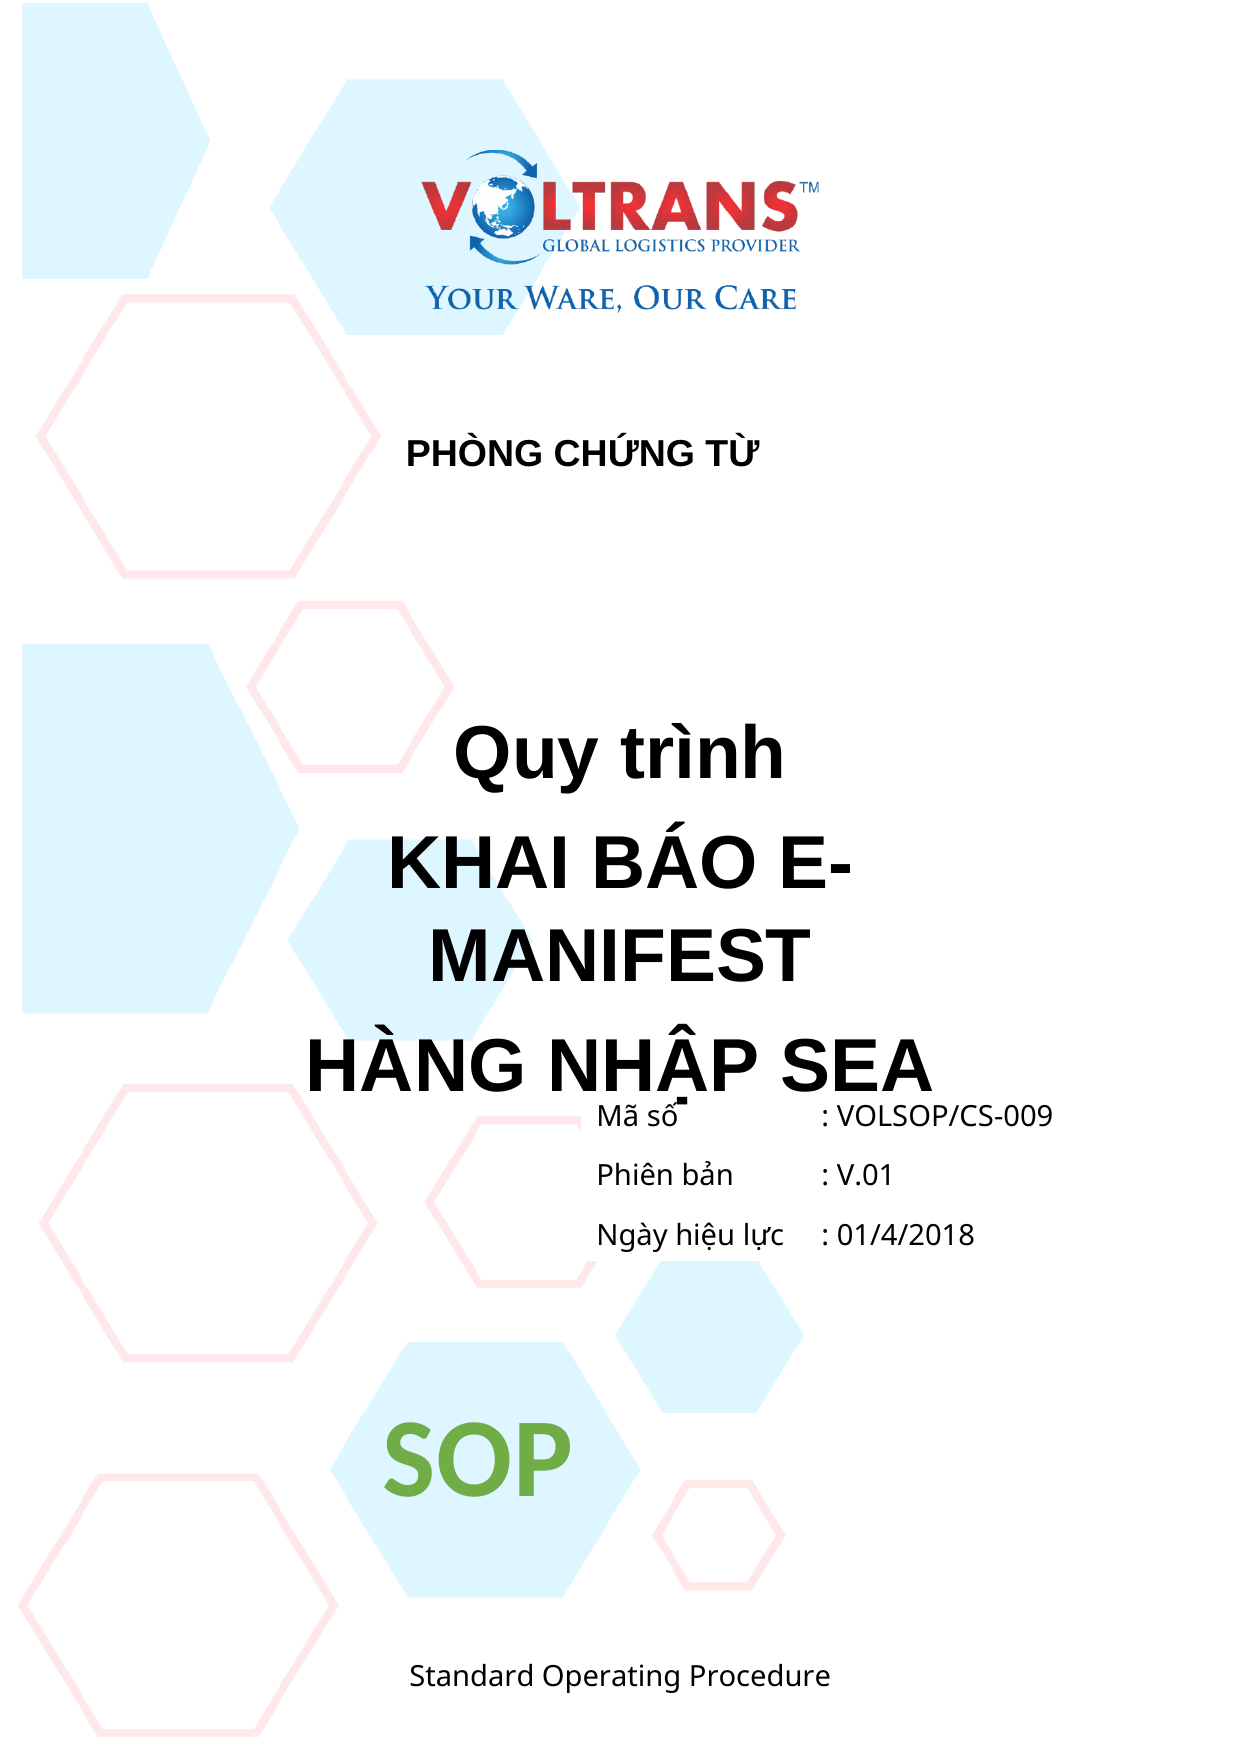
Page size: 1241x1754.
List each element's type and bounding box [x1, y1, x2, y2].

picture [421, 150, 819, 313]
